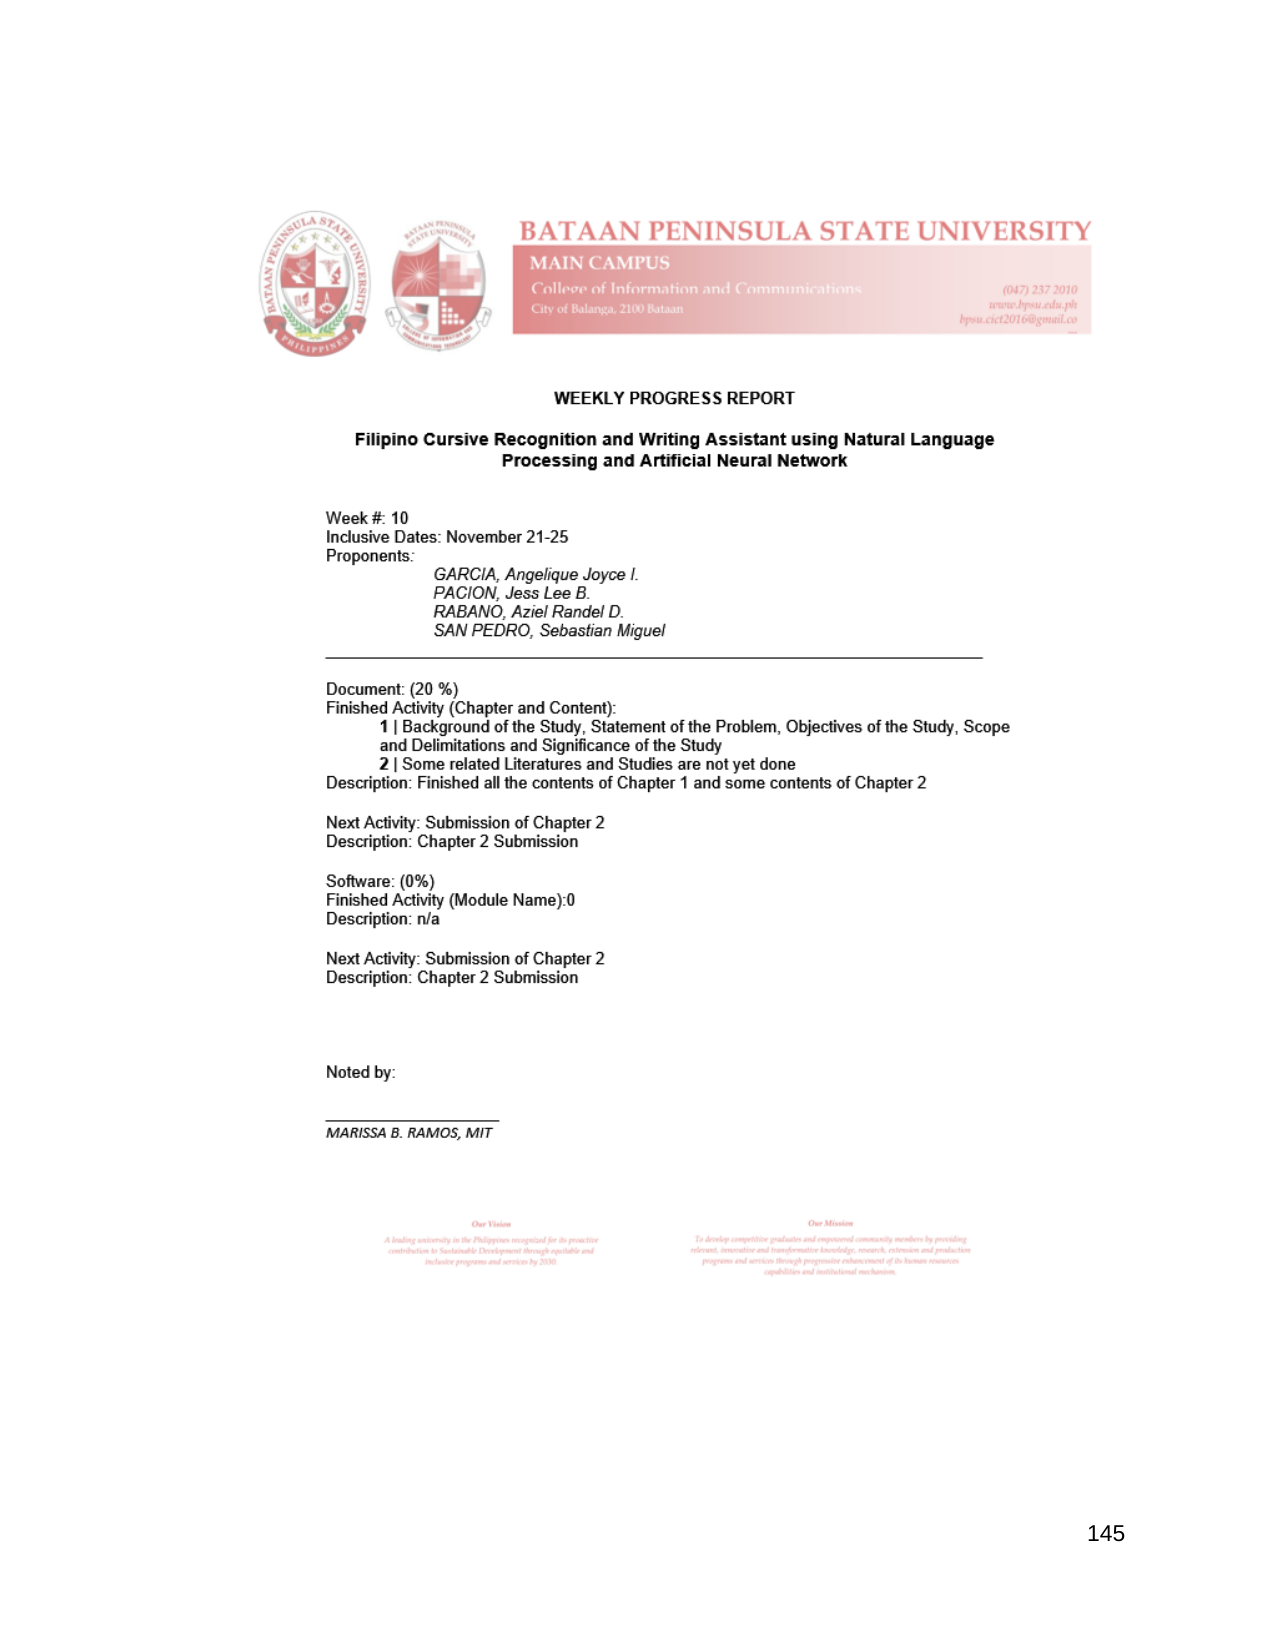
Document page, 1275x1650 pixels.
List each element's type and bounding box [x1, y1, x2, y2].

picture [225, 176, 1125, 1330]
